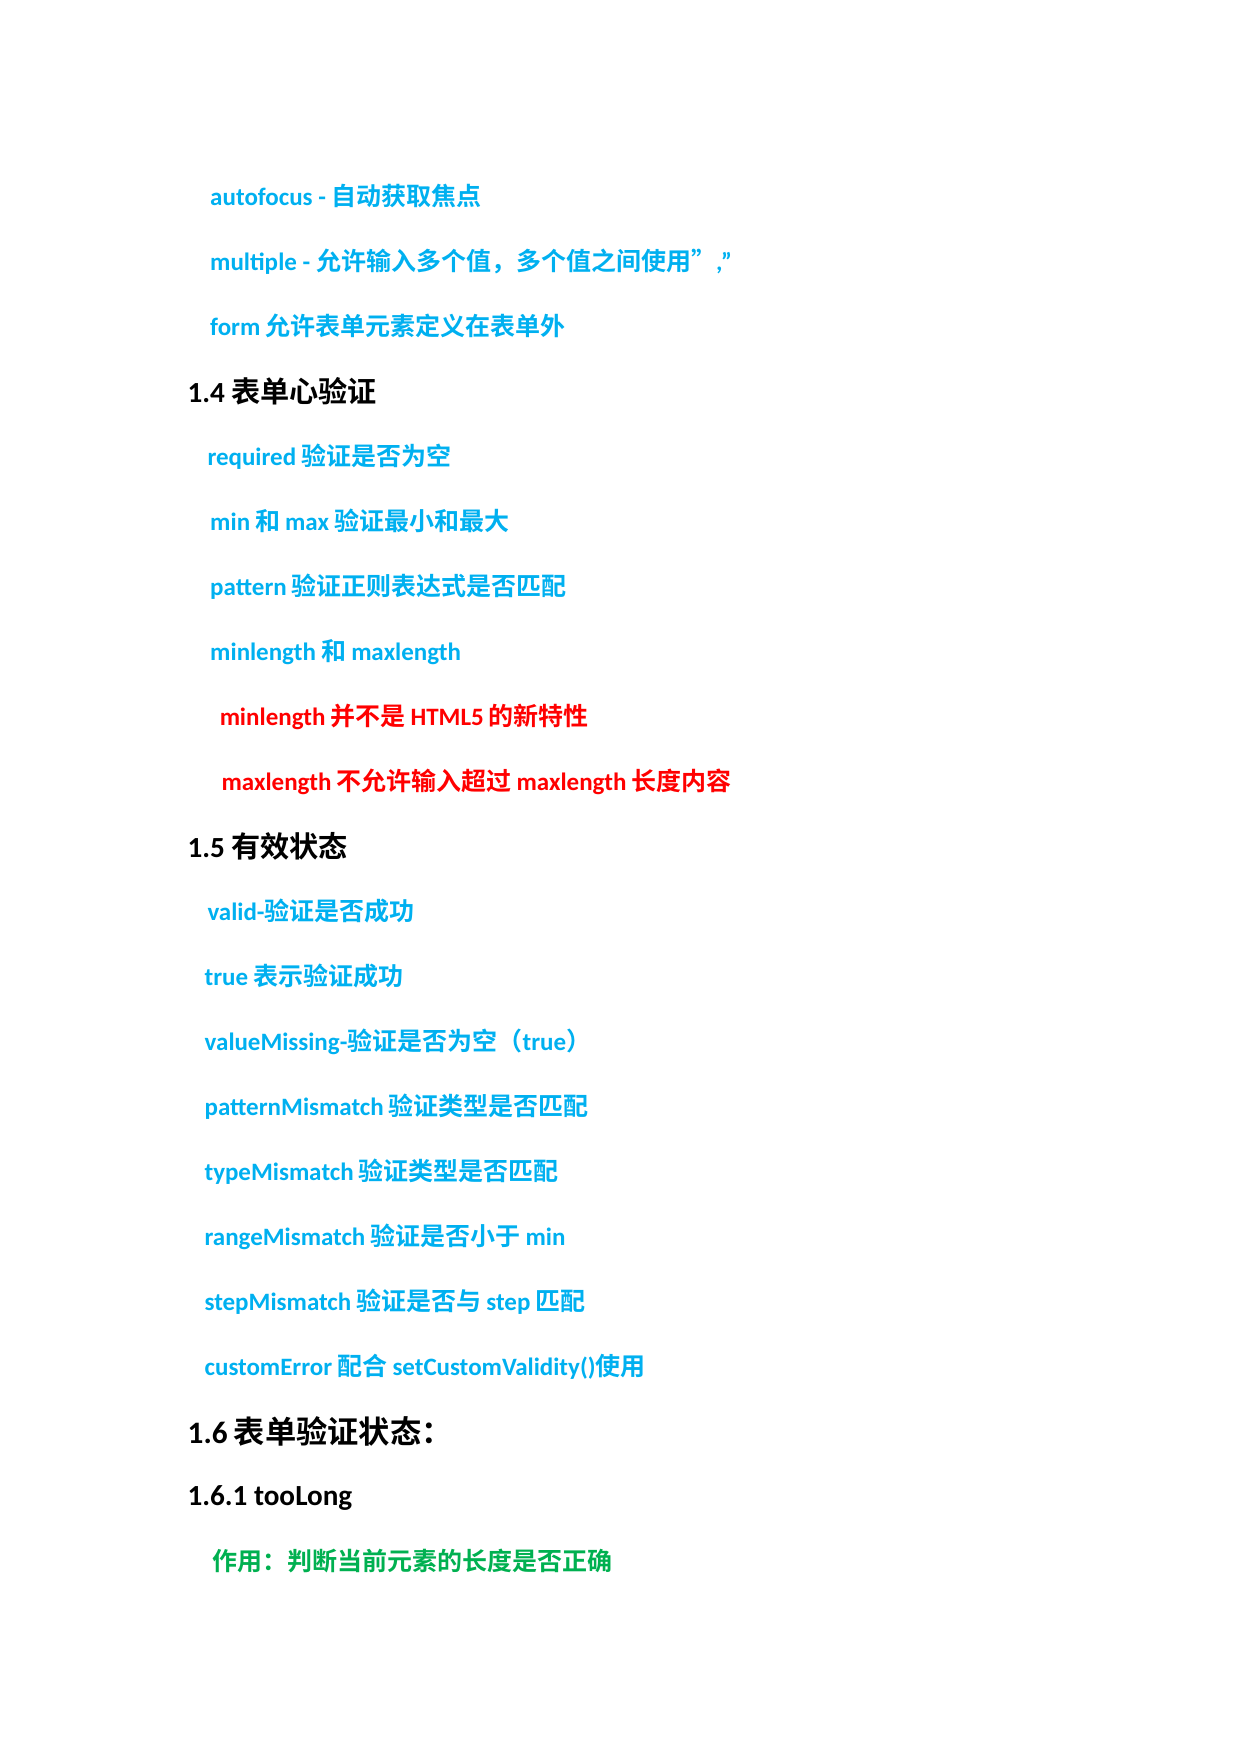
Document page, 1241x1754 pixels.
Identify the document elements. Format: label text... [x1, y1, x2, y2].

text typeMismatch验证类型是否匹配 [187, 1137, 1053, 1202]
text valueMissing-验证是否为空（true） [187, 1007, 1053, 1072]
text customError配合setCustomValidity()使用 [187, 1332, 1053, 1397]
text maxlength不允许输入超过maxlength长度内容 [187, 747, 1053, 812]
text rangeMismatch验证是否小于min [187, 1202, 1053, 1267]
text minlength并不是HTML5的新特性 [187, 682, 1053, 747]
text 1.6表单验证状态： [187, 1397, 1053, 1462]
text multiple - 允许输入多个值，多个值之间使用”,” [187, 227, 1053, 292]
text stepMismatch验证是否与step匹配 [187, 1267, 1053, 1332]
text 作用：判断当前元素的长度是否正确 [187, 1527, 1053, 1592]
text autofocus - 自动获取焦点 [187, 162, 1053, 227]
text 1.6.1 tooLong [187, 1462, 1053, 1527]
text pattern验证正则表达式是否匹配 [187, 552, 1053, 617]
text minlength和maxlength [187, 617, 1053, 682]
text 1.5有效状态 [187, 812, 1053, 877]
text valid-验证是否成功 [187, 877, 1053, 942]
text form允许表单元素定义在表单外 [187, 292, 1053, 357]
text min和max验证最小和最大 [187, 487, 1053, 552]
text required验证是否为空 [187, 422, 1053, 487]
text 1.4表单心验证 [187, 357, 1053, 422]
text patternMismatch验证类型是否匹配 [187, 1072, 1053, 1137]
text true表示验证成功 [187, 942, 1053, 1007]
